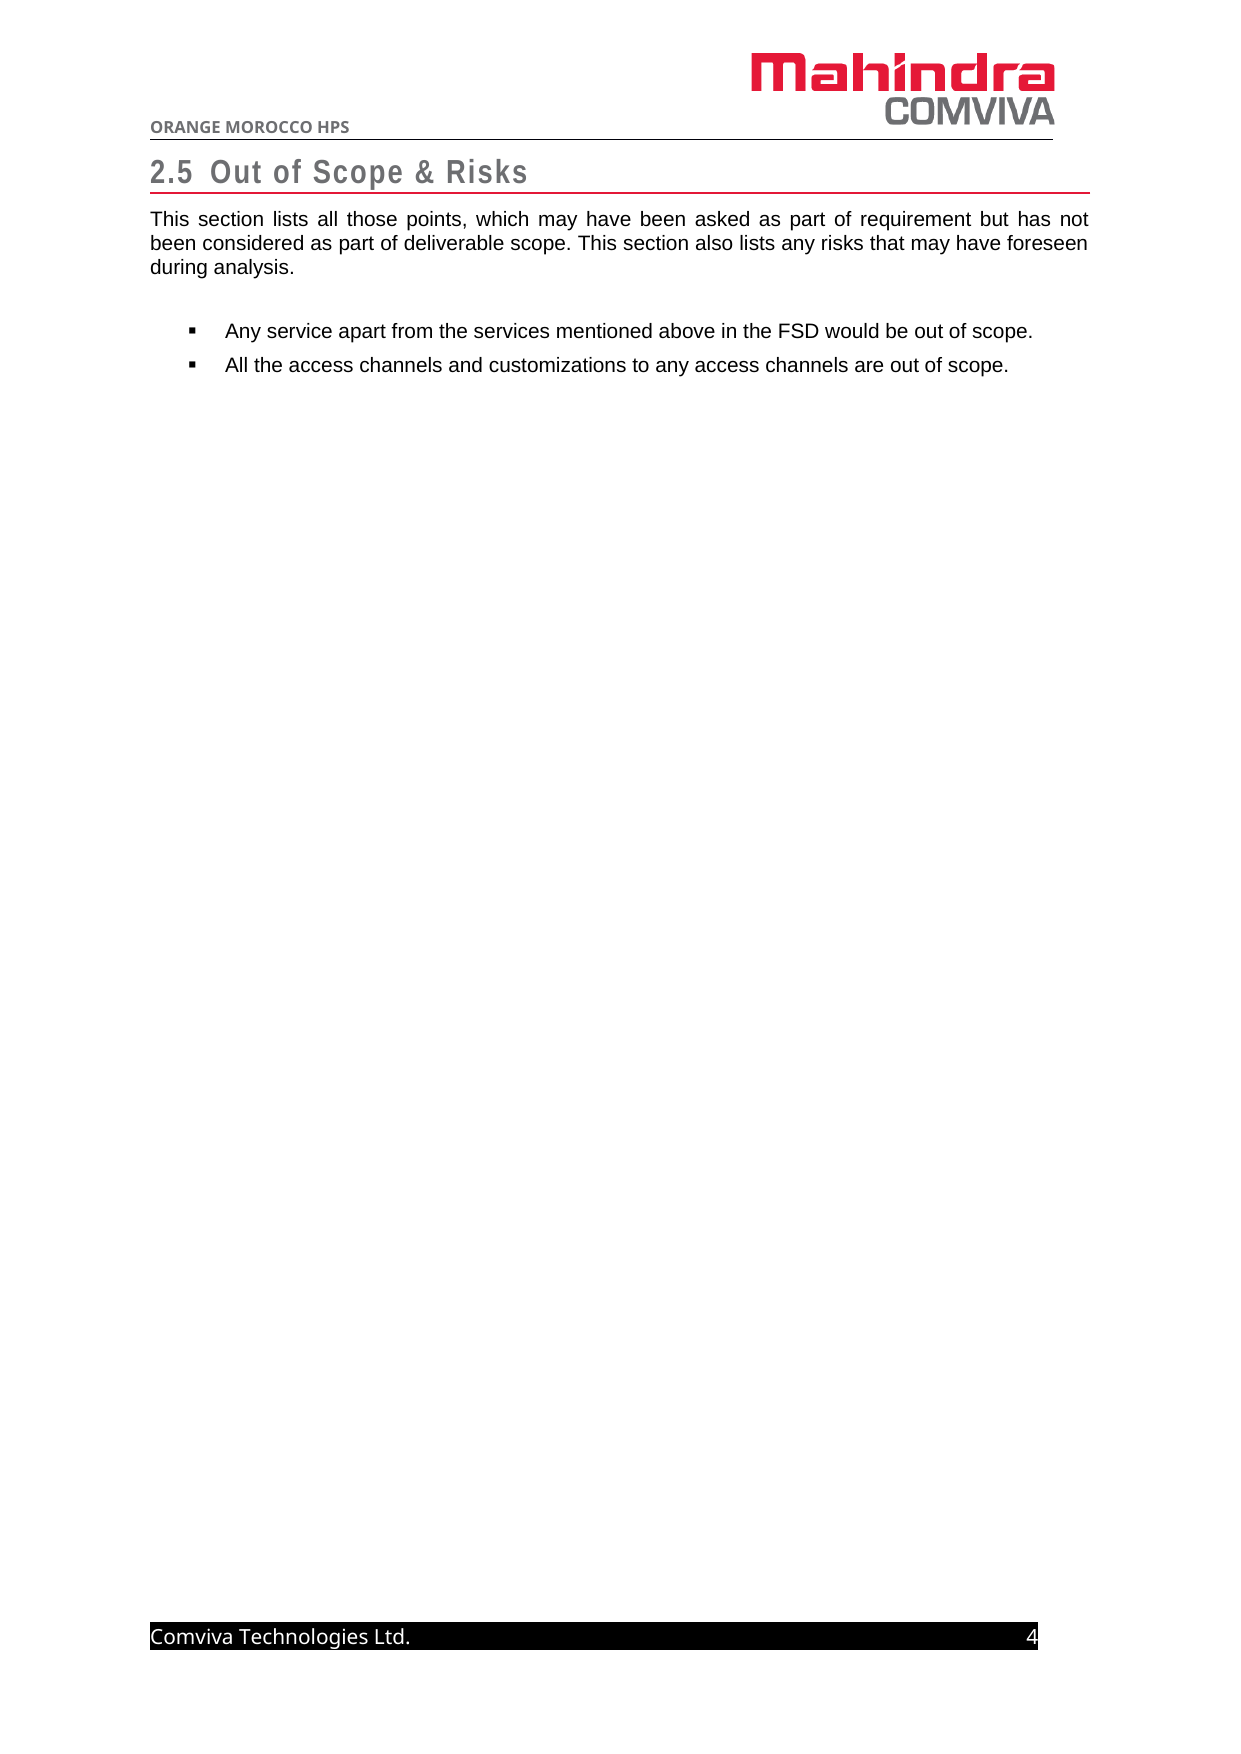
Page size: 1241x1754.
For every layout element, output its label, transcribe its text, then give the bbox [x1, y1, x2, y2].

subtitle Out of Scope & Risks [150, 152, 1090, 192]
list Any service apart from the services mentioned above in the FSD would be out of scope. [187, 319, 1090, 343]
picture [751, 53, 1055, 125]
list All the access channels and customizations to any access channels are out of scope. [187, 353, 1090, 377]
text This section lists all those points, which may have been asked as part of requirement but has not been considered as part of deliverable scope. This section also lists any risks that may have foreseen during analysis. [150, 207, 1090, 279]
